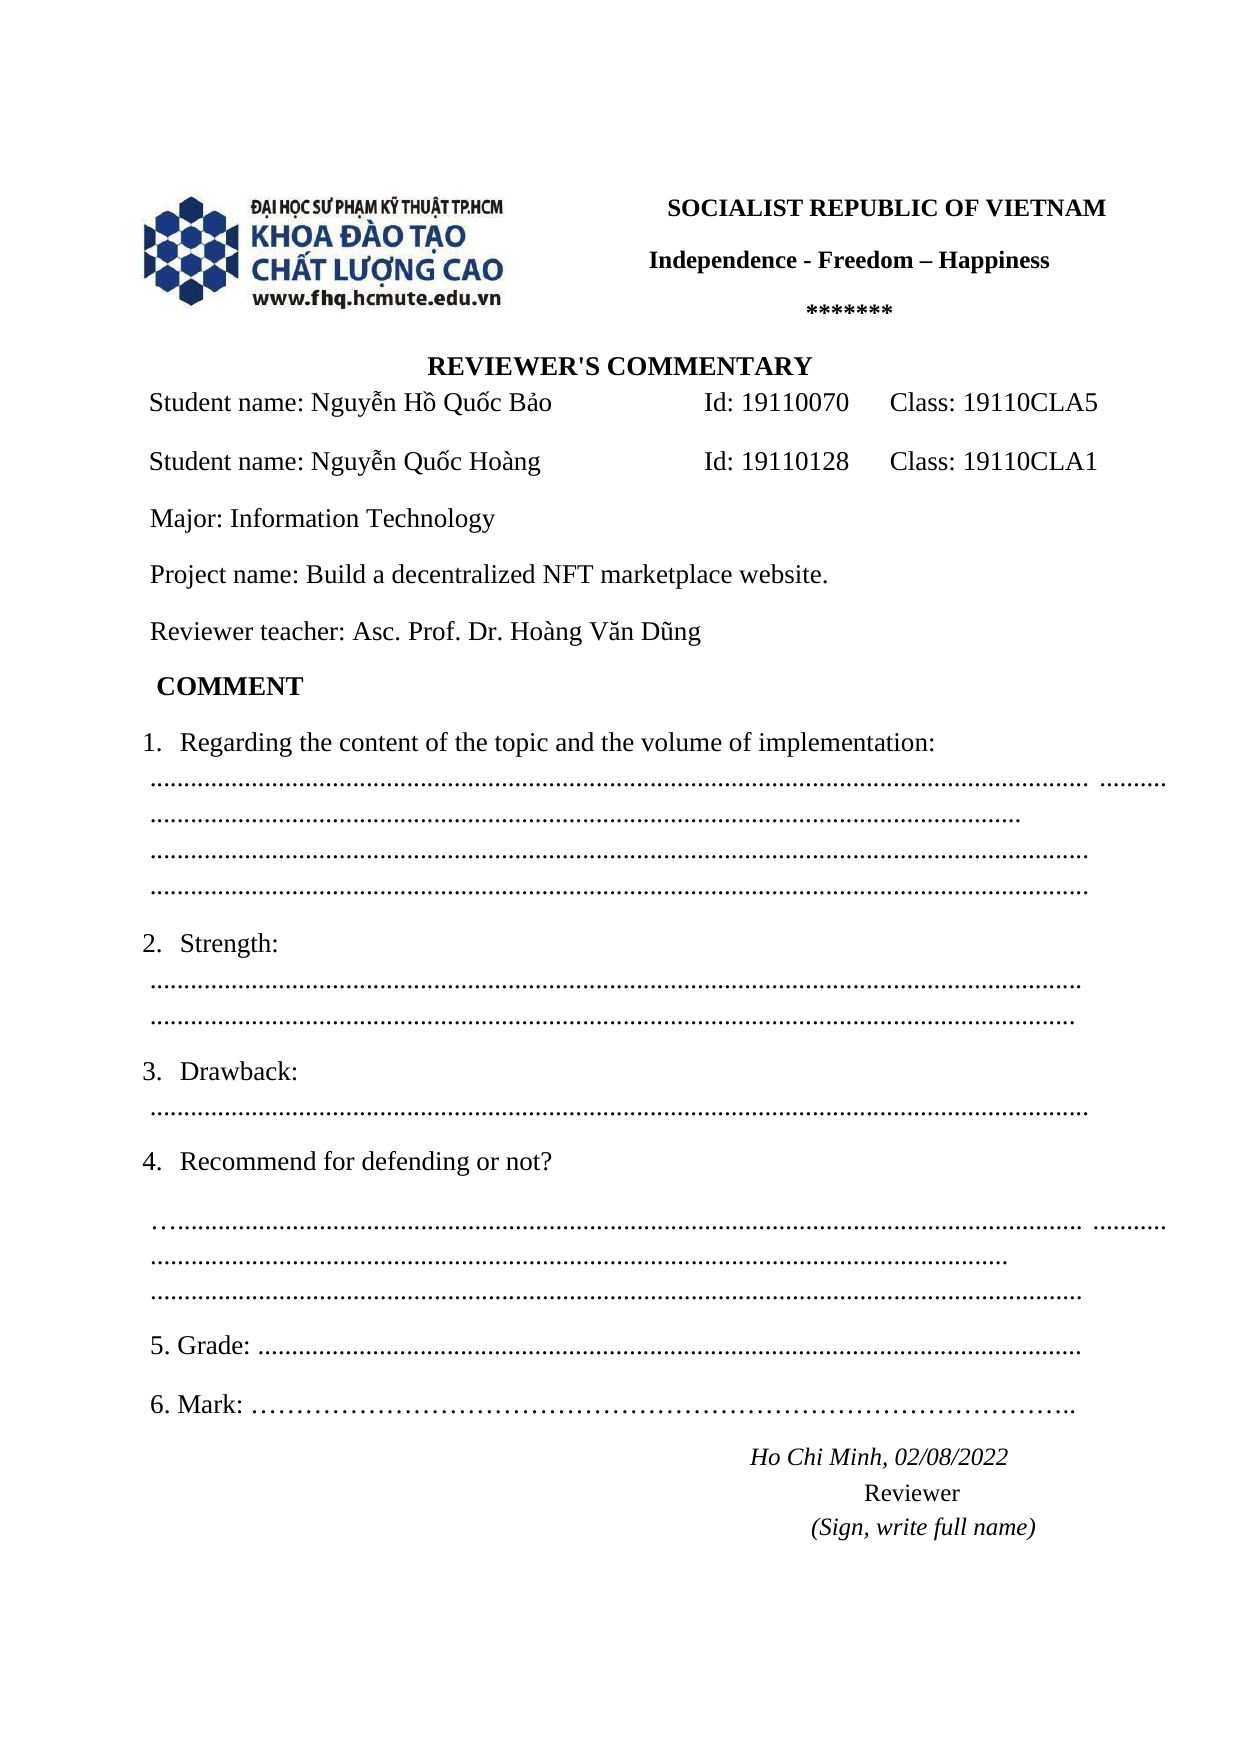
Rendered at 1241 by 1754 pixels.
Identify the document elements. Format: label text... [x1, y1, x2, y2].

text REVIEWER'S COMMENTARY [150, 350, 1090, 381]
list Strength: [142, 928, 1169, 959]
text ******* [150, 298, 1169, 327]
text .......................................................................................................................................... [149, 963, 1169, 994]
list Drawback: [142, 1055, 1169, 1086]
text Project name: Build a decentralized NFT marketplace website. [149, 558, 1169, 589]
text Major: Information Technology [149, 503, 1169, 534]
picture [133, 189, 512, 316]
text ........................................................................................................................................... [149, 869, 1169, 900]
list Recommend for defending or not? [142, 1145, 1169, 1176]
text Independence - Freedom – Happiness [512, 246, 1169, 274]
text Reviewer teacher: Asc. Prof. Dr. Hoàng Văn Dũng [149, 614, 1169, 646]
text Reviewer [148, 1478, 1169, 1506]
text .......................................................................................................................................... [150, 1274, 1169, 1306]
text SOCIALIST REPUBLIC OF VIETNAM [512, 193, 1169, 222]
text Student name: Nguyễn Quốc Hoàng Id: 19110128 Class: 19110CLA1 [148, 444, 1169, 476]
text …...................................................................................................................................... .......................................................................................................................................... [150, 1204, 1169, 1270]
text COMMENT [149, 670, 1169, 701]
text Ho Chi Minh, 02/08/2022 [600, 1442, 1169, 1470]
text ........................................................................................................................................... [149, 833, 1169, 864]
text 5. Grade: .......................................................................................................................... [150, 1329, 1169, 1360]
text (Sign, write full name) [811, 1512, 1169, 1541]
text ........................................................................................................................................... [149, 1090, 1169, 1121]
text ........................................................................................................................................... ........................................................................................................................................... [149, 761, 1169, 828]
text ......................................................................................................................................... [149, 999, 1169, 1030]
text Student name: Nguyễn Hồ Quốc Bảo Id: 19110070 Class: 19110CLA5 [148, 386, 1169, 417]
text 6. Mark: ……………………………………………………………………………….. [150, 1388, 1169, 1419]
list Regarding the content of the topic and the volume of implementation: [142, 726, 1169, 757]
